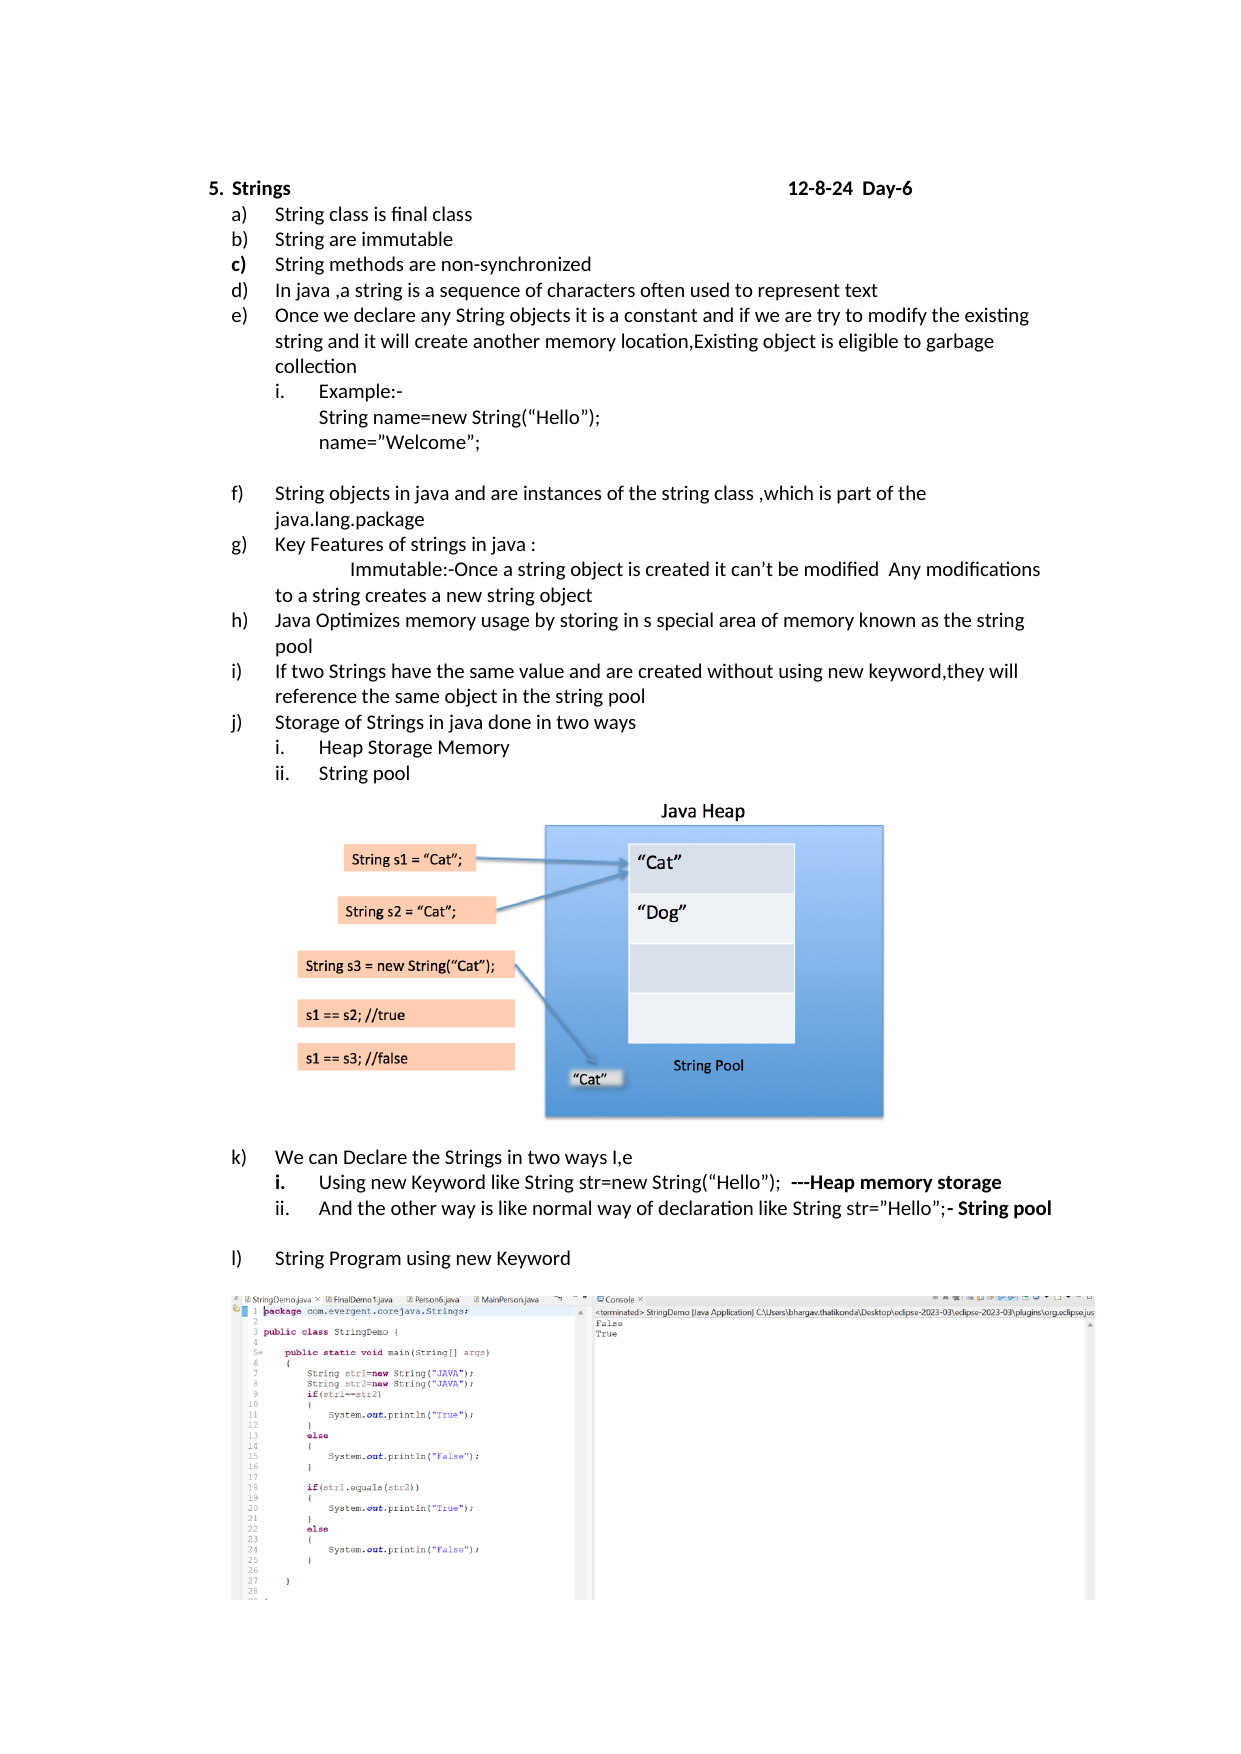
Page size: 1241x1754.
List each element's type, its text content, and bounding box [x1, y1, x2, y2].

list If two Strings have the same value and are created without using new keyword,they will reference the same object in the string pool [231, 658, 1053, 709]
list And the other way is like normal way of declaration like String str=”Hello”;- String pool [275, 1195, 1053, 1220]
list Example:- [275, 379, 1053, 404]
list In java ,a string is a sequence of characters often used to represent text [231, 277, 1053, 302]
list We can Declare the Strings in two ways I,e [231, 1144, 1053, 1169]
list String objects in java and are instances of the string class ,which is part of the java.lang.package [231, 480, 1053, 531]
list Once we declare any String objects it is a constant and if we are try to modify the existing string and it will create another memory location,Existing object is eligible to garbage collection [231, 302, 1053, 379]
list String methods are non-synchronized [231, 252, 1053, 277]
list Using new Keyword like String str=new String(“Hello”); ---Heap memory storage [275, 1169, 1053, 1195]
picture [231, 1296, 1096, 1600]
list Java Optimizes memory usage by storing in s special area of memory known as the string pool [231, 607, 1053, 658]
picture [275, 785, 922, 1144]
list String pool [275, 760, 1053, 785]
list Storage of Strings in java done in two ways [231, 709, 1053, 734]
list String Program using new Keyword [231, 1246, 1053, 1271]
list Key Features of strings in java : [231, 531, 1053, 557]
list String class is final class [231, 201, 1053, 226]
list name=”Welcome”; [319, 429, 1053, 455]
list Immutable:-Once a string object is created it can’t be modified Any modifications to a string creates a new string object [275, 557, 1053, 607]
list Heap Storage Memory [275, 734, 1053, 760]
list String are immutable [231, 226, 1053, 252]
list String name=new String(“Hello”); [319, 404, 1053, 429]
list Strings 12-8-24 Day-6 [208, 175, 1053, 201]
